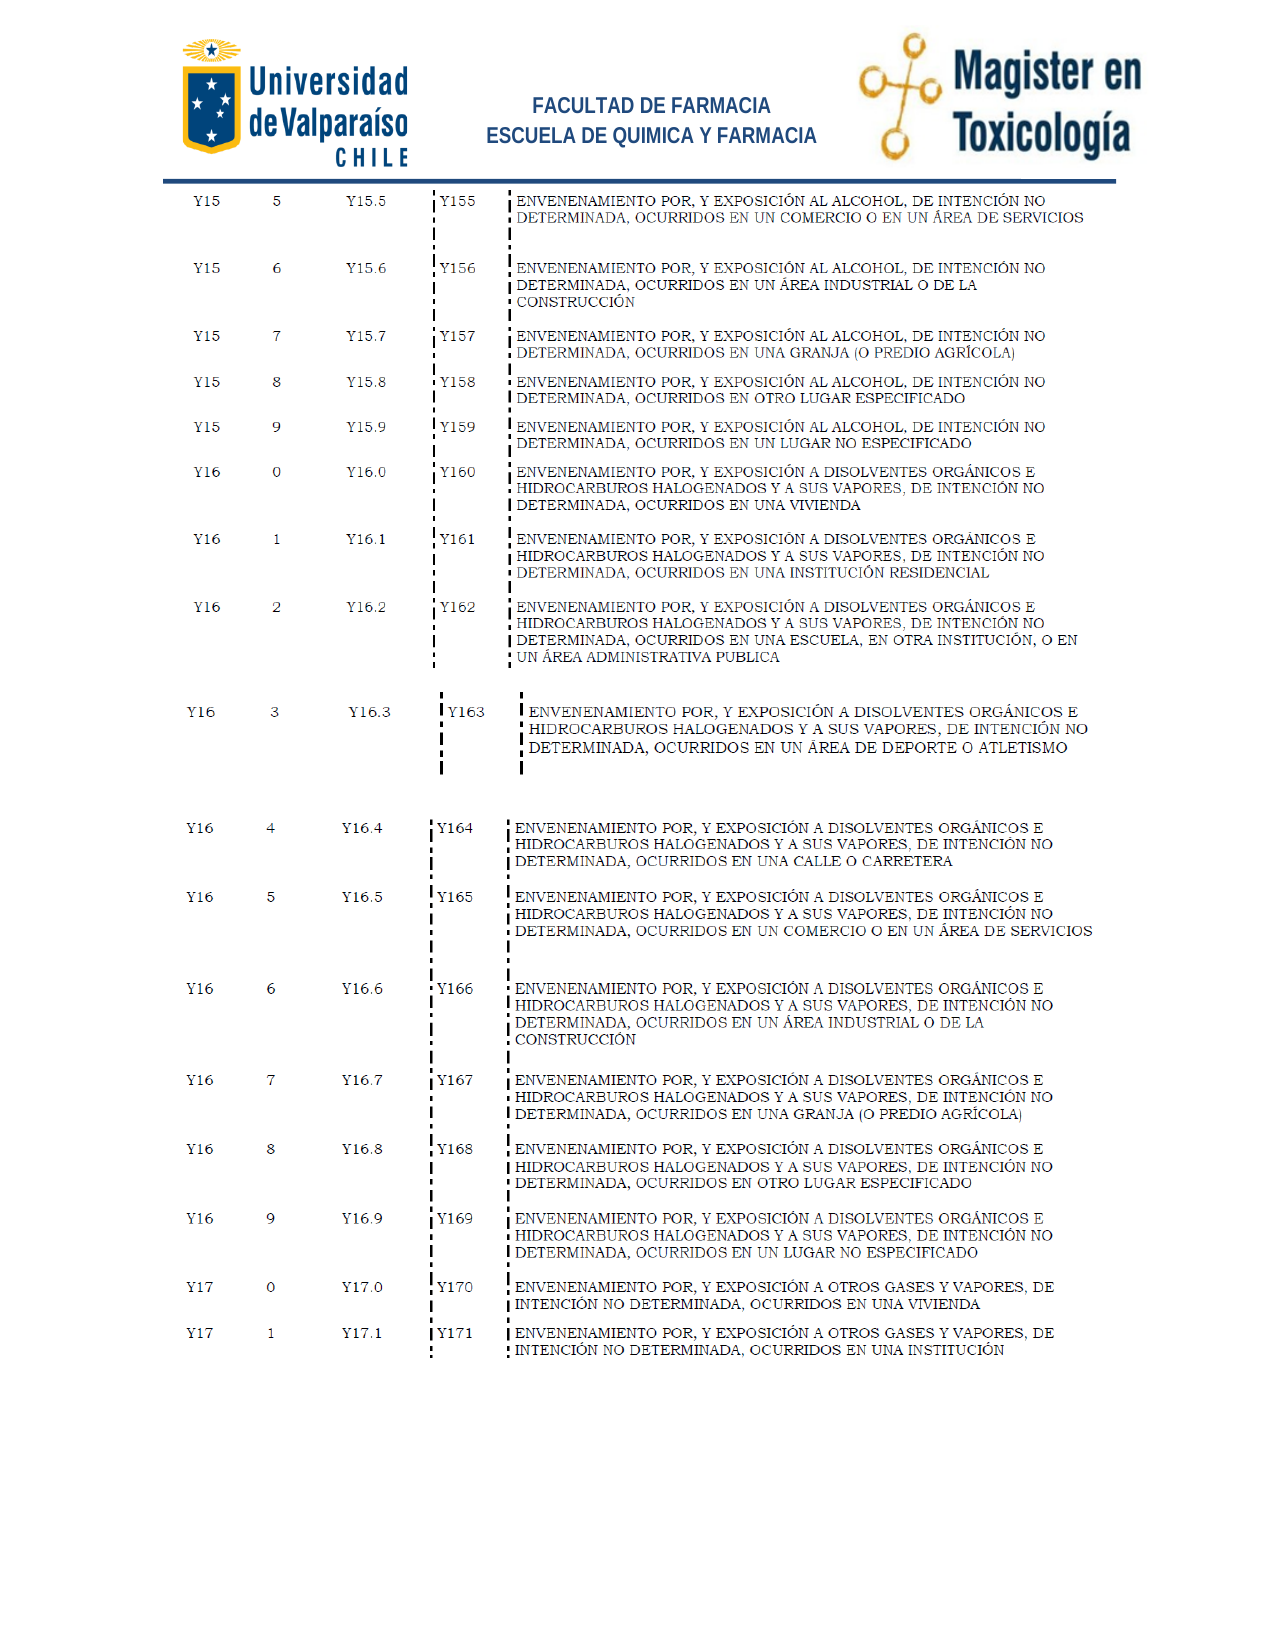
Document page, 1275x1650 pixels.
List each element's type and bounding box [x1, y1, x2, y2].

picture [177, 691, 1098, 791]
picture [177, 188, 1098, 668]
picture [182, 39, 408, 167]
picture [177, 815, 1098, 1358]
picture [856, 25, 1149, 168]
